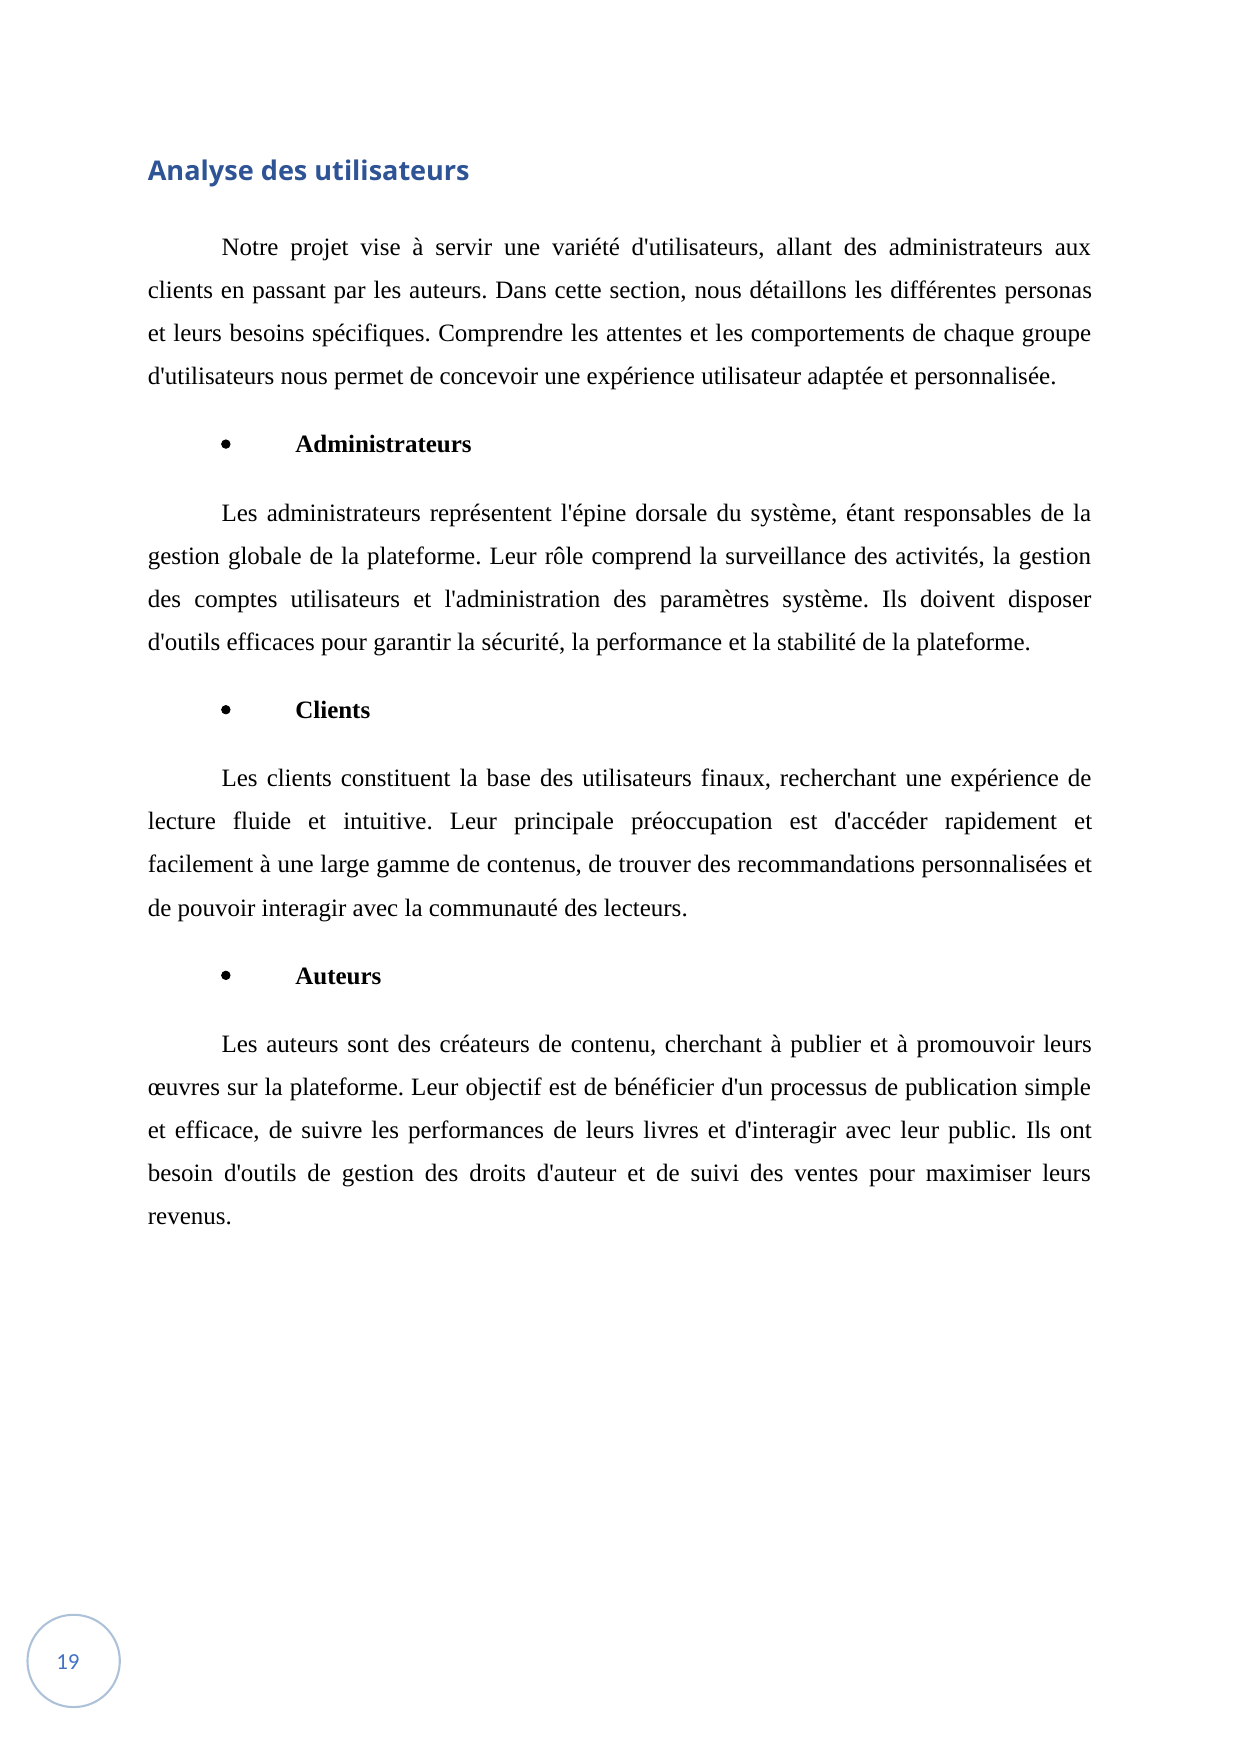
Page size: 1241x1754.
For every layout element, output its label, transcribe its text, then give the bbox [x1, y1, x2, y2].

text Les auteurs sont des créateurs de contenu, cherchant à publier et à promouvoir leurs œuvres sur la plateforme. Leur objectif est de bénéficier d'un processus de publication simple et efficace, de suivre les performances de leurs livres et d'interagir avec leur public. Ils ont besoin d'outils de gestion des droits d'auteur et de suivi des ventes pour maximiser leurs revenus. [148, 1029, 1093, 1230]
list Auteurs [148, 961, 1093, 989]
text Les clients constituent la base des utilisateurs finaux, recherchant une expérience de lecture fluide et intuitive. Leur principale préoccupation est d'accéder rapidement et facilement à une large gamme de contenus, de trouver des recommandations personnalisées et de pouvoir interagir avec la communauté des lecteurs. [148, 763, 1093, 921]
subtitle Analyse des utilisateurs [148, 152, 1093, 189]
text Les administrateurs représentent l'épine dorsale du système, étant responsables de la gestion globale de la plateforme. Leur rôle comprend la surveillance des activités, la gestion des comptes utilisateurs et l'administration des paramètres système. Ils doivent disposer d'outils efficaces pour garantir la sécurité, la performance et la stabilité de la plateforme. [148, 498, 1093, 656]
list Administrateurs [148, 429, 1093, 458]
list Clients [148, 695, 1093, 724]
text Notre projet vise à servir une variété d'utilisateurs, allant des administrateurs aux clients en passant par les auteurs. Dans cette section, nous détaillons les différentes personas et leurs besoins spécifiques. Comprendre les attentes et les comportements de chaque groupe d'utilisateurs nous permet de concevoir une expérience utilisateur adaptée et personnalisée. [148, 232, 1093, 390]
